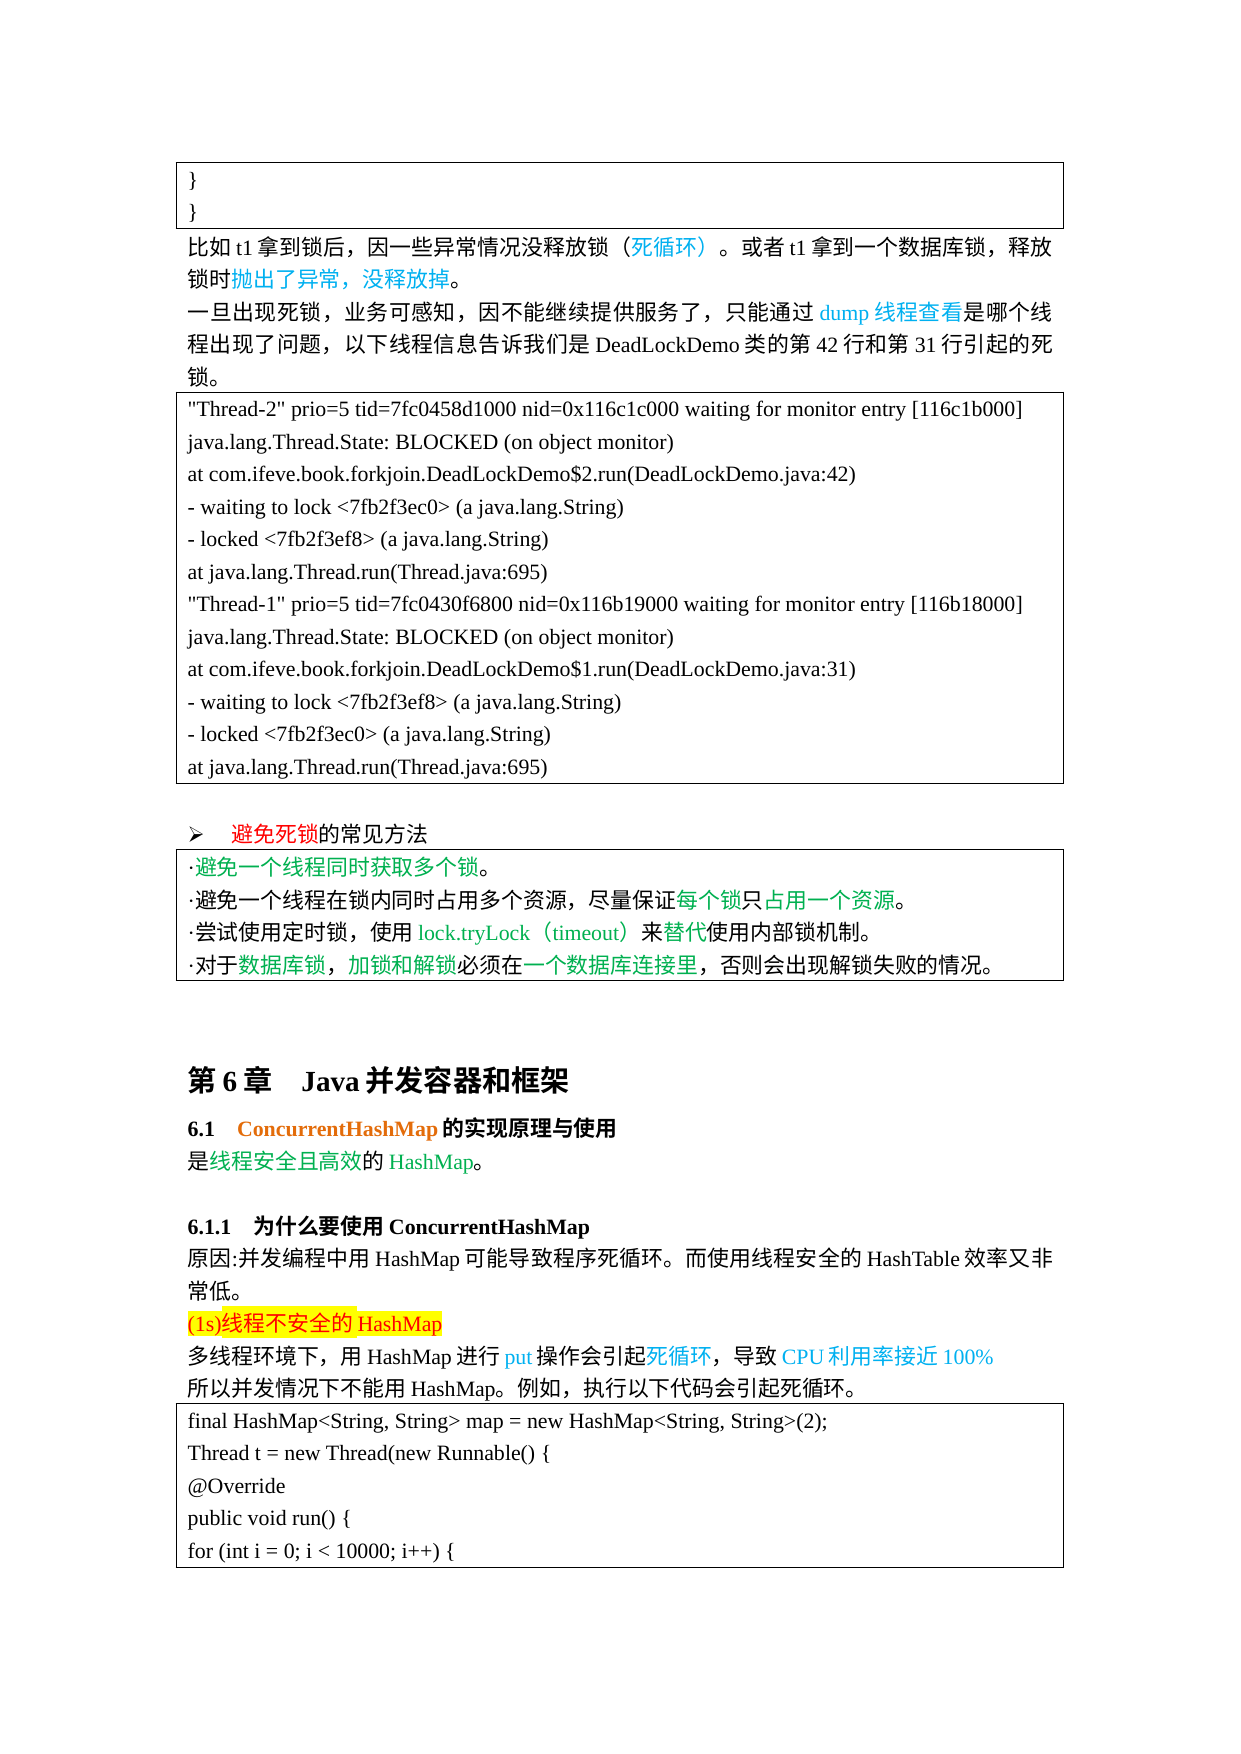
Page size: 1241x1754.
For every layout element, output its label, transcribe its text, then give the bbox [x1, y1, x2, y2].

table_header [177, 163, 1063, 228]
text 6.1 ConcurrentHashMap的实现原理与使用 [187, 1111, 1053, 1143]
list 避免死锁的常见方法 [187, 816, 1053, 849]
picture [979, 1349, 990, 1364]
text 第6章 Java并发容器和框架 [187, 1046, 1053, 1111]
text 所以并发情况下不能用HashMap。例如，执行以下代码会引起死循环。 [187, 1371, 1053, 1403]
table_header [177, 1404, 1063, 1567]
table_header ·避免一个线程同时获取多个锁。 ·避免一个线程在锁内同时占用多个资源，尽量保证每个锁只占用一个资源。 ·尝试使用定时锁，使用lock.tryLock（timeout）来替代使用内部锁机制。 ·对于数据库锁，加锁和解锁必须在一个数据库连接里，否则会出现解锁失败的情况。 [177, 850, 1063, 980]
text 是线程安全且高效的HashMap。 [187, 1143, 1053, 1176]
text 6.1.1 为什么要使用ConcurrentHashMap [187, 1208, 1053, 1241]
text 原因:并发编程中用HashMap可能导致程序死循环。而使用线程安全的HashTable效率又非常低。 [187, 1241, 1053, 1306]
table_header "Thread-2" prio=5 tid=7fc0458d1000 nid=0x116c1c000 waiting for monitor entry [116c1b000] java.lang.Thread.State: BLOCKED (on object monitor) at com.ifeve.book.forkjoin.DeadLockDemo$2.run(DeadLockDemo.java:42) - waiting to lock <7fb2f3ec0> (a java.lang.String) - locked <7fb2f3ef8> (a java.lang.String) at java.lang.Thread.run(Thread.java:695) "Thread-1" prio=5 tid=7fc0430f6800 nid=0x116b19000 waiting for monitor entry [116b18000] java.lang.Thread.State: BLOCKED (on object monitor) at com.ifeve.book.forkjoin.DeadLockDemo$1.run(DeadLockDemo.java:31) - waiting to lock <7fb2f3ef8> (a java.lang.String) - locked <7fb2f3ec0> (a java.lang.String) at java.lang.Thread.run(Thread.java:695) [177, 393, 1063, 783]
text 一旦出现死锁，业务可感知，因不能继续提供服务了，只能通过dump线程查看是哪个线程出现了问题，以下线程信息告诉我们是DeadLockDemo类的第42行和第31行引起的死锁。 [187, 294, 1053, 392]
text 多线程环境下，用HashMap进行put操作会引起死循环，导致CPU利用率接近100% [187, 1338, 1053, 1371]
text (1s)线程不安全的HashMap [357, 1306, 1053, 1338]
text 比如t1拿到锁后，因一些异常情况没释放锁（死循环）。或者t1拿到一个数据库锁，释放锁时抛出了异常，没释放掉。 [187, 229, 1053, 294]
